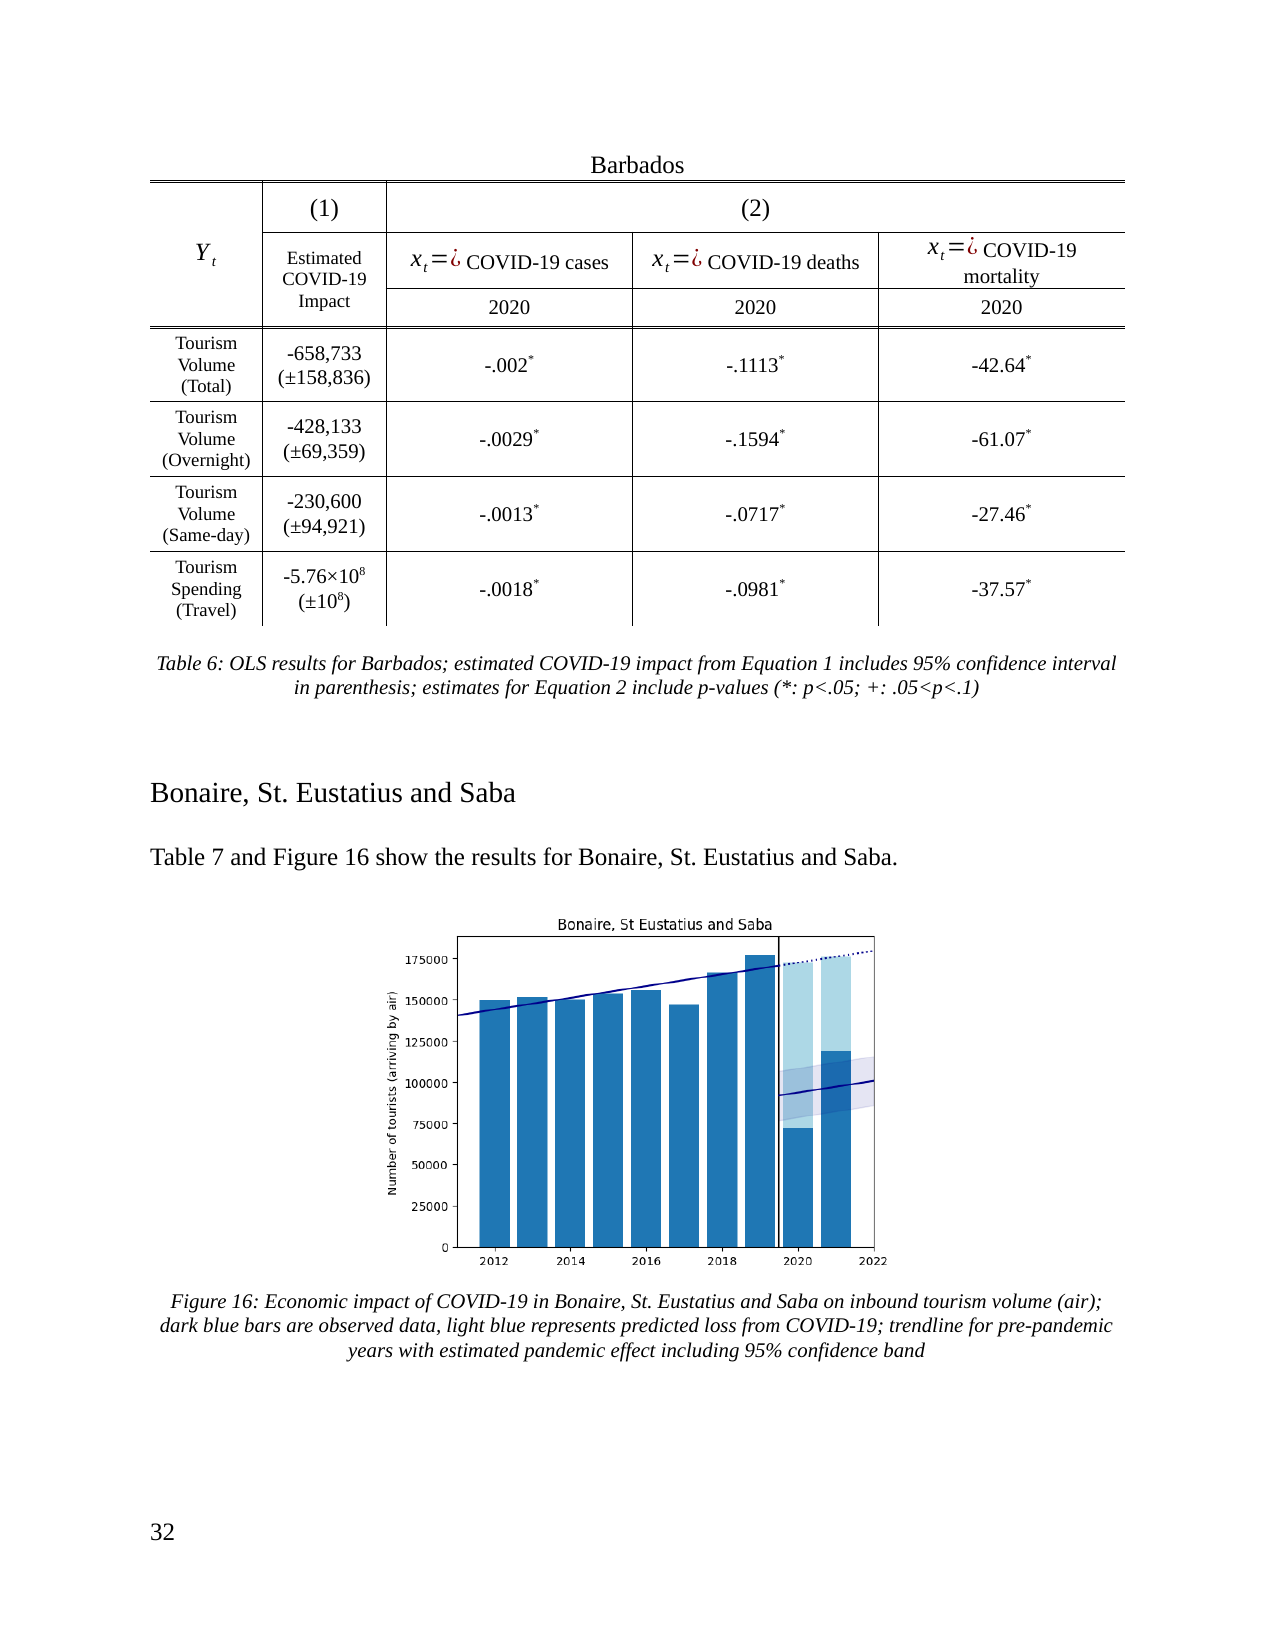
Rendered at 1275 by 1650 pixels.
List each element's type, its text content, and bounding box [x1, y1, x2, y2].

text Table 7 and Figure 16 show the results for Bonaire, St. Eustatius and Saba. [150, 842, 1125, 871]
subtitle Bonaire, St. Eustatius and Saba [150, 775, 1125, 808]
table_cell -.0981* [633, 552, 878, 626]
table_cell Tourism Volume (Overnight) [150, 402, 262, 476]
table_cell -.1594* [633, 402, 878, 476]
table_cell [150, 183, 262, 326]
table_cell -.1113* [633, 329, 878, 401]
table_cell -27.46* [879, 477, 1124, 551]
table_cell -37.57* [879, 552, 1124, 626]
table_cell (2) [387, 183, 1124, 232]
table_cell -.0018* [387, 552, 632, 626]
table_cell -.0029* [387, 402, 632, 476]
table_cell -.002* [387, 329, 632, 401]
table_cell Tourism Spending (Travel) [150, 552, 262, 626]
table_cell (1) [263, 183, 386, 232]
table_cell COVID-19 deaths [633, 233, 878, 288]
table_header Barbados [150, 150, 1124, 180]
table_cell -428,133 (±69,359) [263, 402, 386, 476]
table_cell COVID-19 cases [387, 233, 632, 288]
table_cell -658,733 (±158,836) [263, 329, 386, 401]
table_cell Tourism Volume (Total) [150, 329, 262, 401]
table_cell -42.64* [879, 329, 1124, 401]
text Table 6: OLS results for Barbados; estimated COVID-19 impact from Equation 1 includes 95% confidence interval in parenthesis; estimates for Equation 2 include p-values (*: p<.05; +: .05<p<.1) [150, 651, 1125, 699]
table_cell -61.07* [879, 402, 1124, 476]
picture [379, 910, 896, 1275]
table_cell -.0013* [387, 477, 632, 551]
table_cell 2020 [387, 289, 632, 326]
table_cell -230,600 (±94,921) [263, 477, 386, 551]
table_cell 2020 [633, 289, 878, 326]
table_cell Tourism Volume (Same-day) [150, 477, 262, 551]
table_cell -5.76×108 (±108) [263, 552, 386, 626]
table_cell -.0717* [633, 477, 878, 551]
text Figure 16: Economic impact of COVID-19 in Bonaire, St. Eustatius and Saba on inbound tourism volume (air); dark blue bars are observed data, light blue represents predicted loss from COVID-19; trendline for pre-pandemic years with estimated pandemic effect including 95% confidence band [150, 1289, 1125, 1362]
table_cell Estimated COVID-19 Impact [263, 233, 386, 326]
table_cell COVID-19 mortality [879, 233, 1124, 288]
table_cell 2020 [879, 289, 1124, 326]
